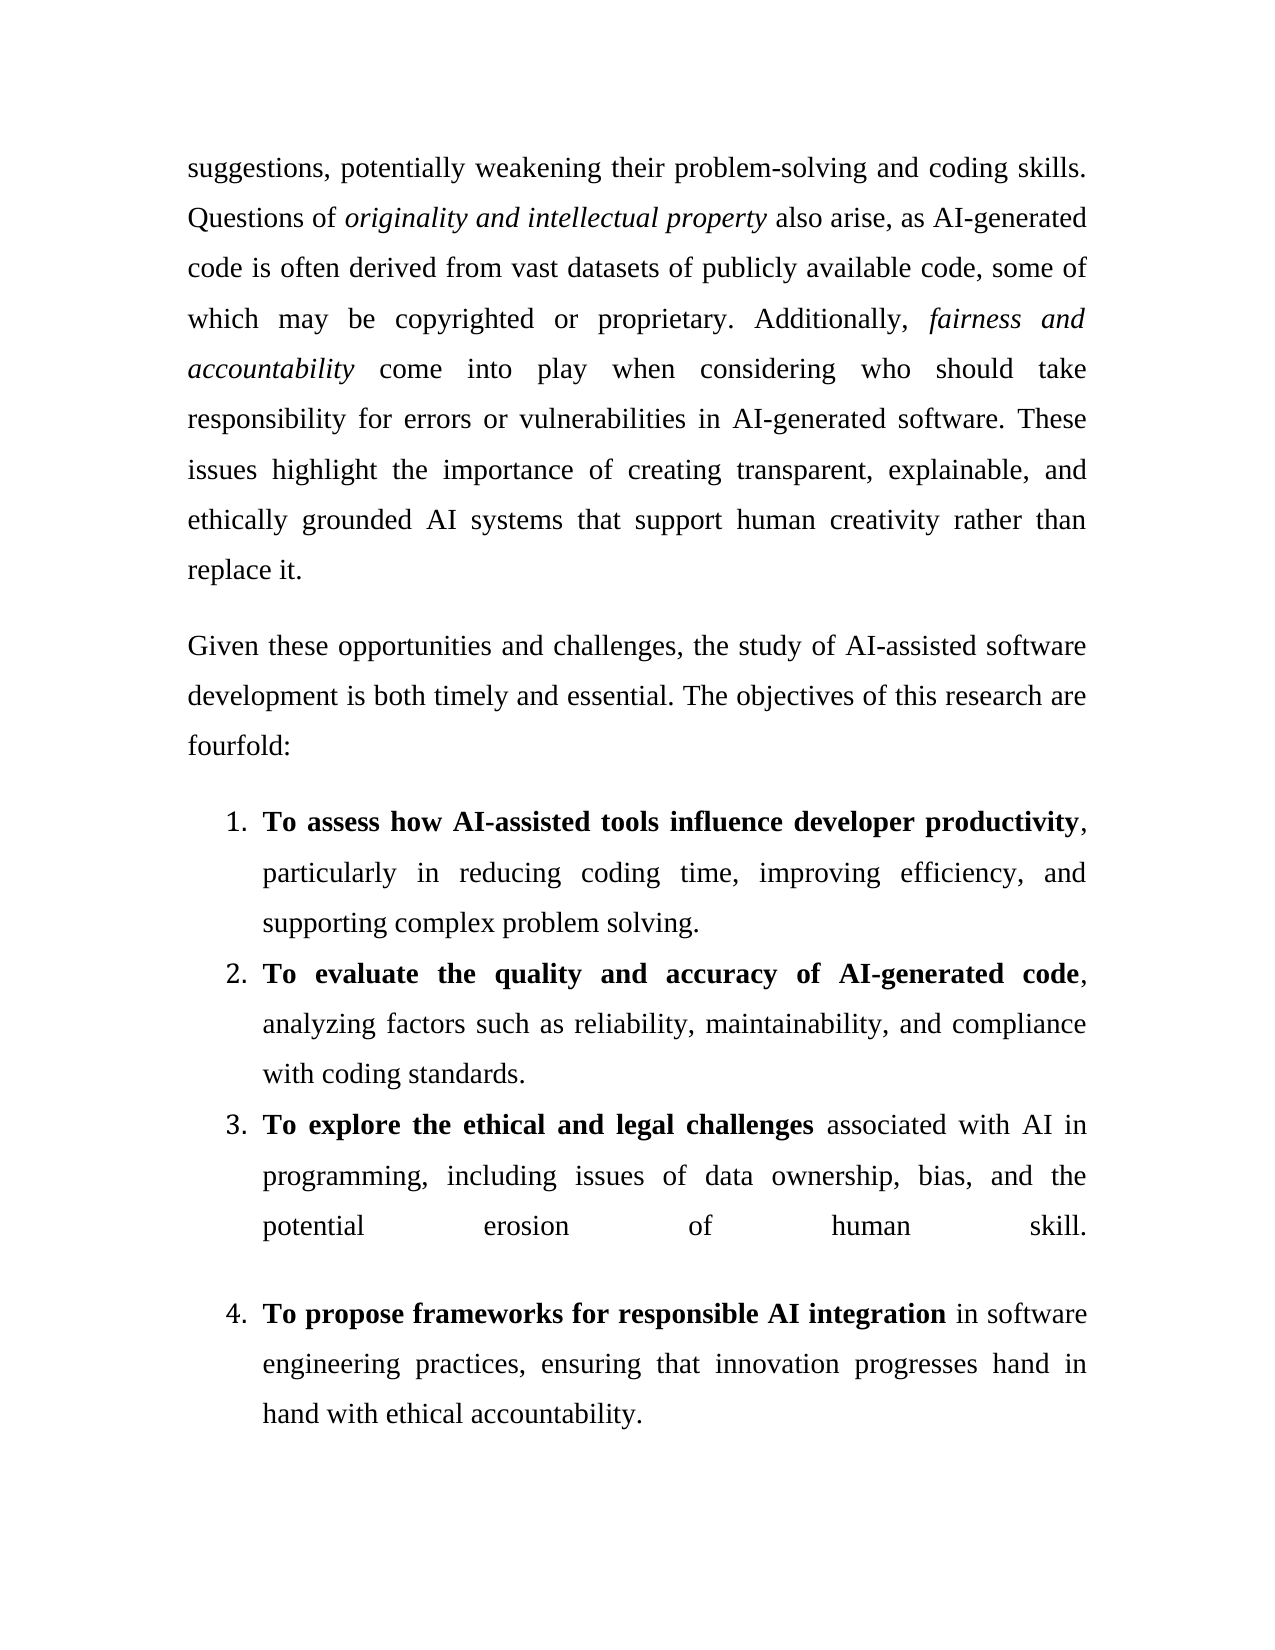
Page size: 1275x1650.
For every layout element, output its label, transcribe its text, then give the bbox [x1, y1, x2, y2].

list To evaluate the quality and accuracy of AI-generated code, analyzing factors such as reliability, maintainability, and compliance with coding standards. [225, 955, 1087, 1090]
list To explore the ethical and legal challenges associated with AI in programming, including issues of data ownership, bias, and the potential erosion of human skill. [225, 1107, 1087, 1282]
list To propose frameworks for responsible AI integration in software engineering practices, ensuring that innovation progresses hand in hand with ethical accountability. [225, 1295, 1087, 1430]
list To assess how AI-assisted tools influence developer productivity, particularly in reducing coding time, improving efficiency, and supporting complex problem solving. [225, 804, 1087, 938]
text Given these opportunities and challenges, the study of AI-assisted software development is both timely and essential. The objectives of this research are fourfold: [187, 628, 1087, 762]
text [187, 150, 1087, 586]
